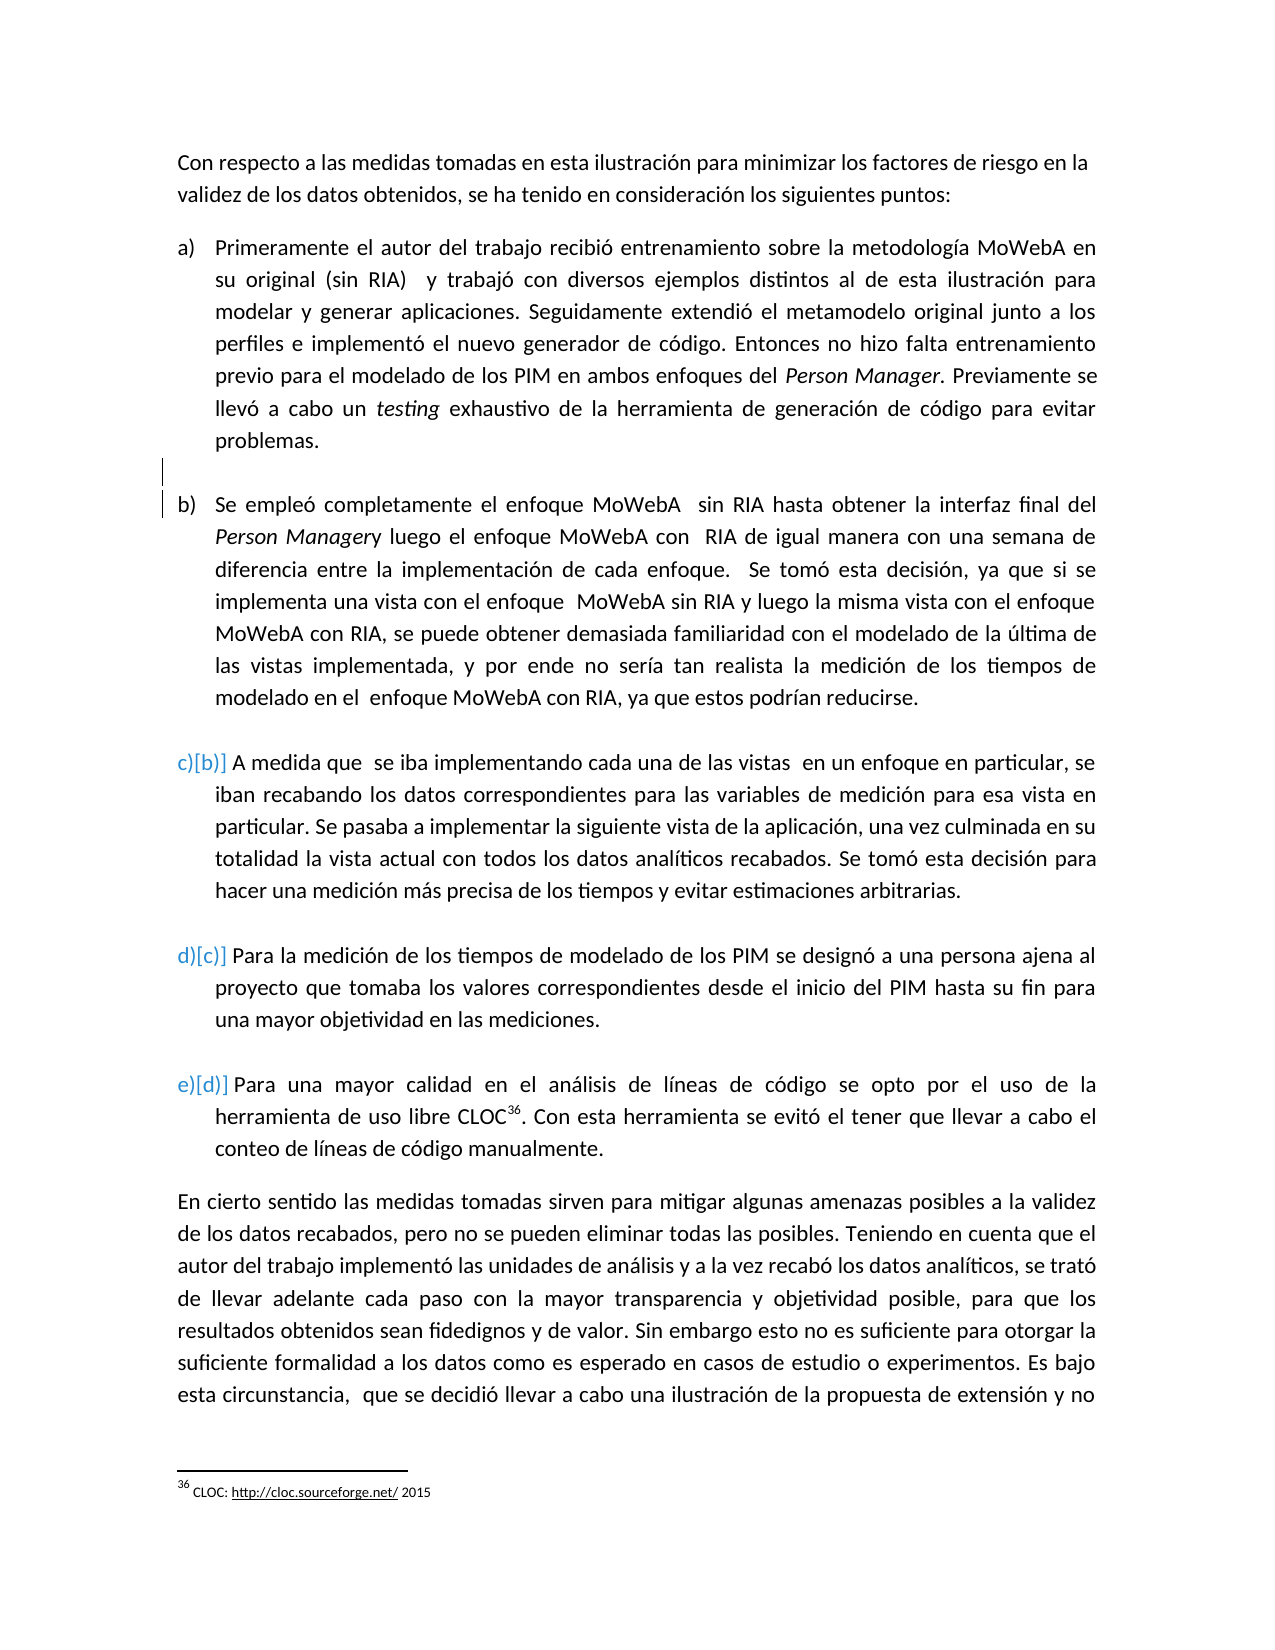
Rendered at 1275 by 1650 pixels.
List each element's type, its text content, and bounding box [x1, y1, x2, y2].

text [177, 1187, 1098, 1408]
list A medida que se iba implementando cada una de las vistas en un enfoque en particular, se iban recabando los datos correspondientes para las variables de medición para esa vista en particular. Se pasaba a implementar la siguiente vista de la aplicación, una vez culminada en su totalidad la vista actual con todos los datos analíticos recabados. Se tomó esta decisión para hacer una medición más precisa de los tiempos y evitar estimaciones arbitrarias. [177, 748, 1098, 904]
list Se empleó completamente el enfoque MoWebA sin RIA hasta obtener la interfaz final del Person Managery luego el enfoque MoWebA con RIA de igual manera con una semana de diferencia entre la implementación de cada enfoque. Se tomó esta decisión, ya que si se implementa una vista con el enfoque MoWebA sin RIA y luego la misma vista con el enfoque MoWebA con RIA, se puede obtener demasiada familiaridad con el modelado de la última de las vistas implementada, y por ende no sería tan realista la medición de los tiempos de modelado en el enfoque MoWebA con RIA, ya que estos podrían reducirse. [177, 490, 1098, 711]
list Primeramente el autor del trabajo recibió entrenamiento sobre la metodología MoWebA en su original (sin RIA) y trabajó con diversos ejemplos distintos al de esta ilustración para modelar y generar aplicaciones. Seguidamente extendió el metamodelo original junto a los perfiles e implementó el nuevo generador de código. Entonces no hizo falta entrenamiento previo para el modelado de los PIM en ambos enfoques del Person Manager. Previamente se llevó a cabo un testing exhaustivo de la herramienta de generación de código para evitar problemas. [177, 233, 1098, 454]
list Para la medición de los tiempos de modelado de los PIM se designó a una persona ajena al proyecto que tomaba los valores correspondientes desde el inicio del PIM hasta su fin para una mayor objetividad en las mediciones. [177, 941, 1098, 1033]
text Con respecto a las medidas tomadas en esta ilustración para minimizar los factores de riesgo en la validez de los datos obtenidos, se ha tenido en consideración los siguientes puntos: [177, 148, 1098, 208]
list Para una mayor calidad en el análisis de líneas de código se opto por el uso de la herramienta de uso libre CLOC. Con esta herramienta se evitó el tener que llevar a cabo el conteo de líneas de código manualmente. [177, 1070, 1098, 1162]
